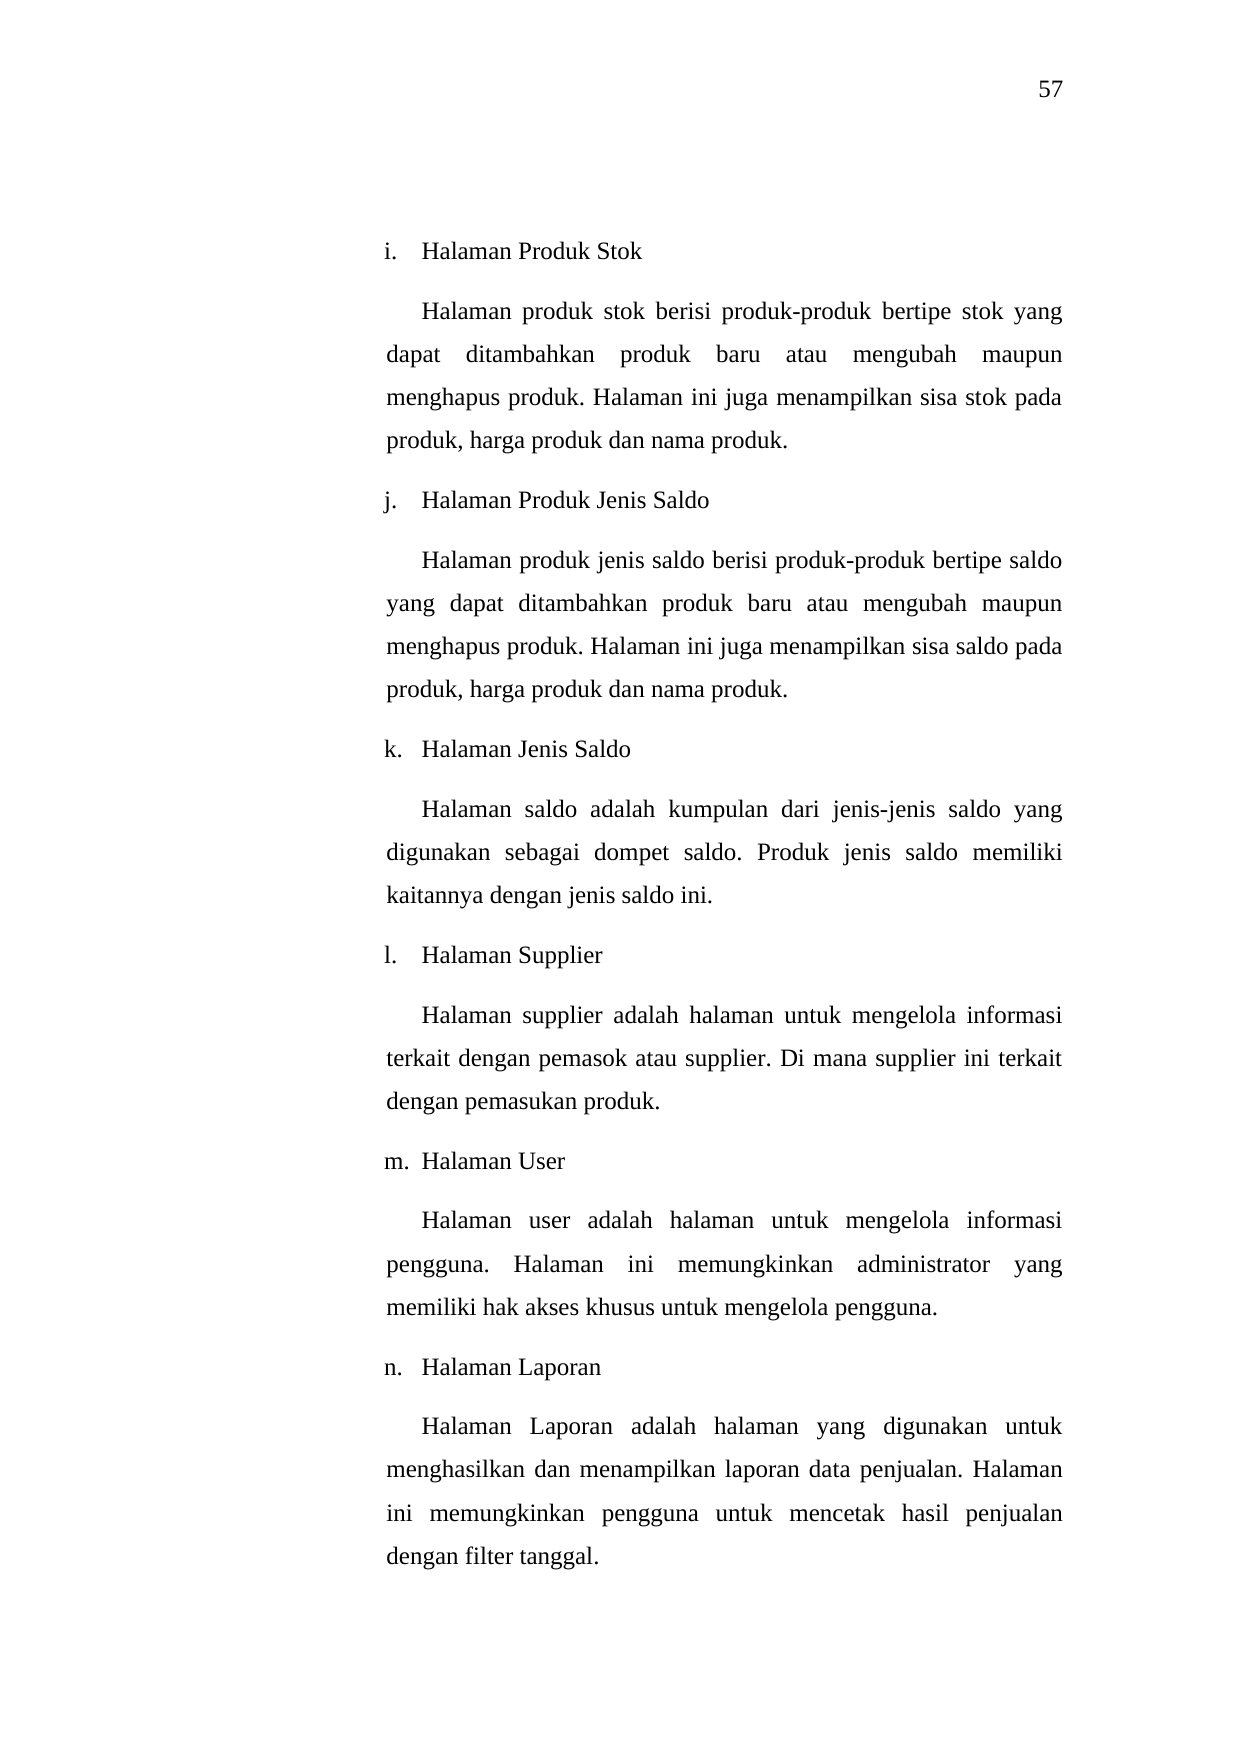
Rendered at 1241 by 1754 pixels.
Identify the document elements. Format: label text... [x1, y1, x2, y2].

text Halaman supplier adalah halaman untuk mengelola informasi terkait dengan pemasok atau supplier. Di mana supplier ini terkait dengan pemasukan produk. [386, 1000, 1063, 1115]
list Halaman Supplier [384, 940, 1063, 969]
list Halaman Laporan [384, 1352, 1063, 1380]
text Halaman produk jenis saldo berisi produk-produk bertipe saldo yang dapat ditambahkan produk baru atau mengubah maupun menghapus produk. Halaman ini juga menampilkan sisa saldo pada produk, harga produk dan nama produk. [386, 545, 1063, 703]
list Halaman Produk Jenis Saldo [384, 485, 1063, 514]
list Halaman User [384, 1146, 1063, 1174]
list Halaman Produk Stok [384, 236, 1063, 265]
list Halaman Jenis Saldo [384, 734, 1063, 763]
text Halaman user adalah halaman untuk mengelola informasi pengguna. Halaman ini memungkinkan administrator yang memiliki hak akses khusus untuk mengelola pengguna. [386, 1206, 1063, 1321]
text Halaman Laporan adalah halaman yang digunakan untuk menghasilkan dan menampilkan laporan data penjualan. Halaman ini memungkinkan pengguna untuk mencetak hasil penjualan dengan filter tanggal. [386, 1411, 1063, 1569]
text Halaman saldo adalah kumpulan dari jenis-jenis saldo yang digunakan sebagai dompet saldo. Produk jenis saldo memiliki kaitannya dengan jenis saldo ini. [386, 794, 1063, 909]
text Halaman produk stok berisi produk-produk bertipe stok yang dapat ditambahkan produk baru atau mengubah maupun menghapus produk. Halaman ini juga menampilkan sisa stok pada produk, harga produk dan nama produk. [386, 296, 1063, 454]
